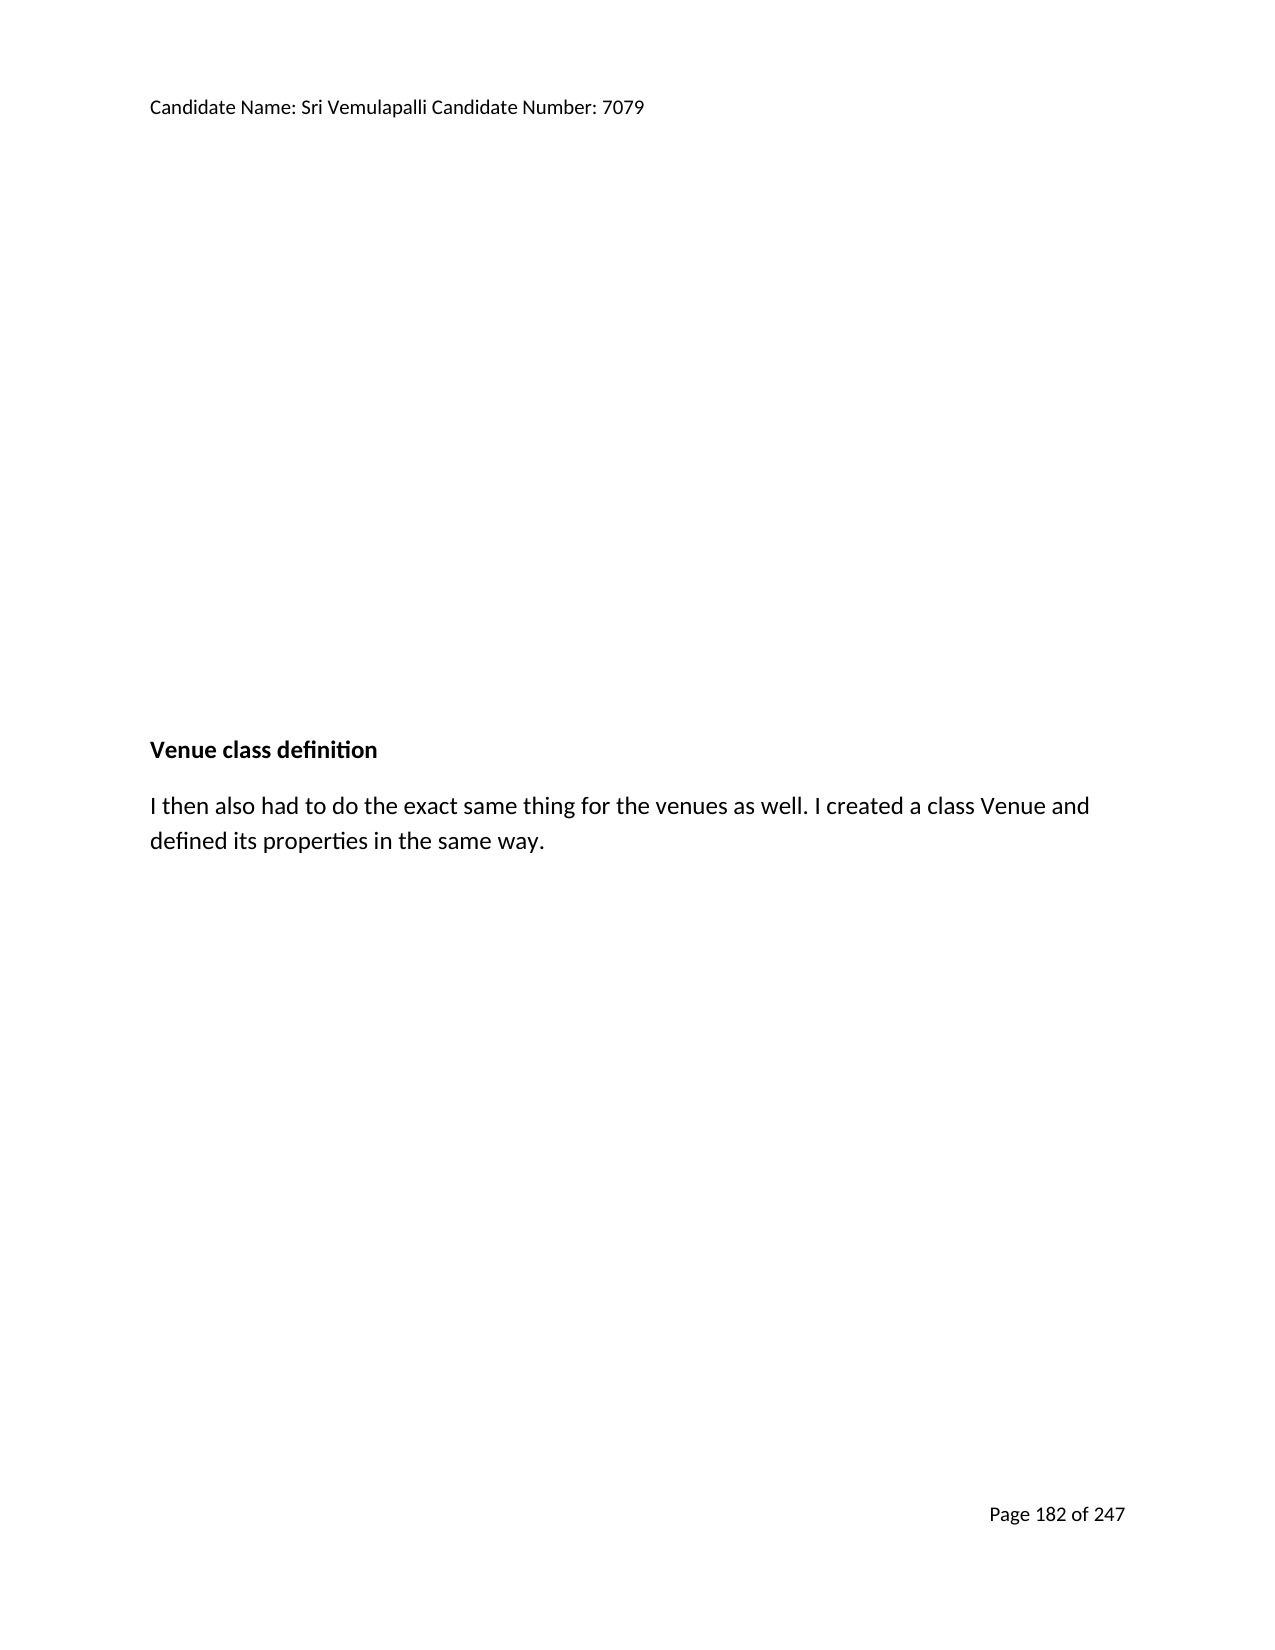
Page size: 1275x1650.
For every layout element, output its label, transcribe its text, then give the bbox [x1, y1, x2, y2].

text Venue class definition [150, 734, 1125, 765]
text I then also had to do the exact same thing for the venues as well. I created a class Venue and defined its properties in the same way. [150, 790, 1125, 856]
